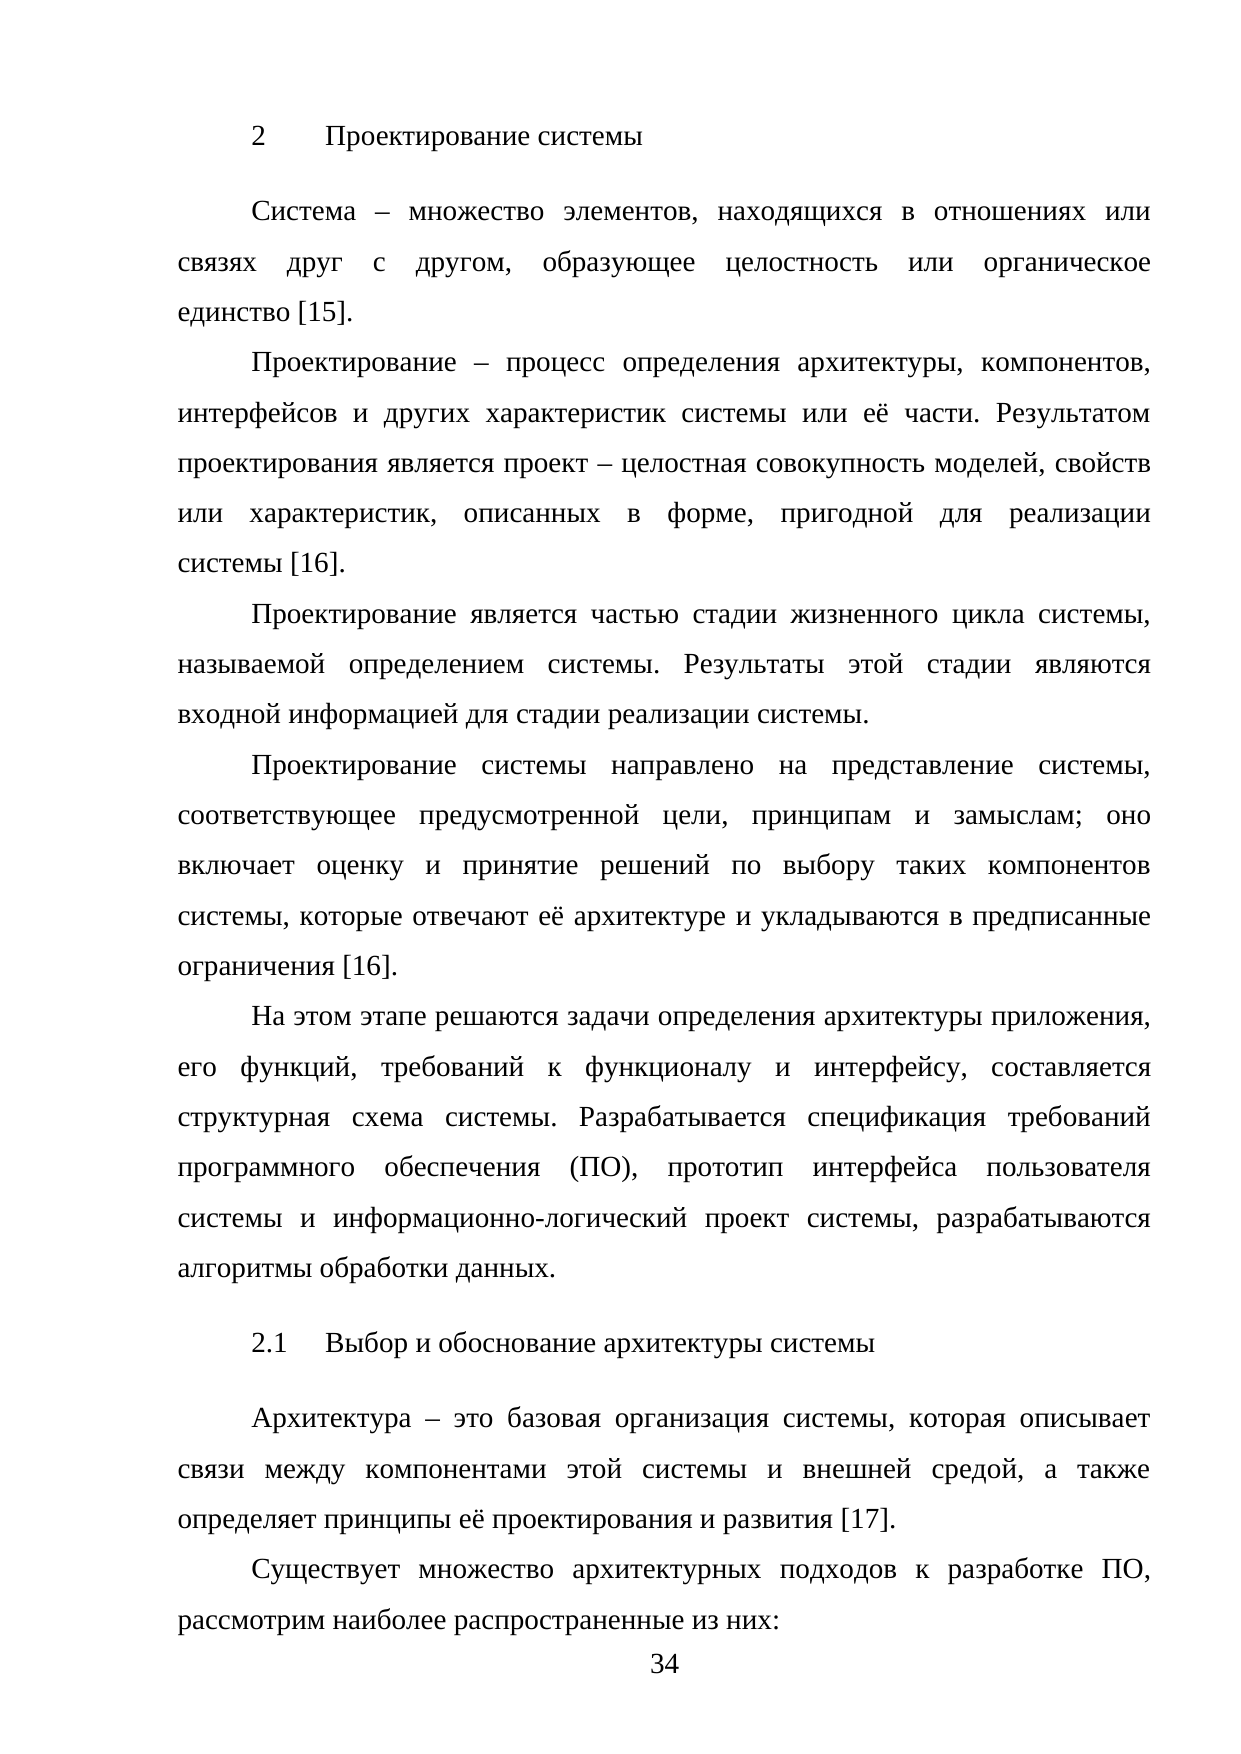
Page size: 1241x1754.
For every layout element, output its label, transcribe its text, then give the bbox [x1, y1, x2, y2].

text На этом этапе решаются задачи определения архитектуры приложения, его функций, требований к функционалу и интерфейсу, составляется структурная схема системы. Разрабатывается спецификация требований программного обеспечения (ПО), прототип интерфейса пользователя системы и информационно-логический проект системы, разрабатываются алгоритмы обработки данных. [177, 998, 1152, 1283]
text Проектирование является частью стадии жизненного цикла системы, называемой определением системы. Результаты этой стадии являются входной информацией для стадии реализации системы. [177, 596, 1152, 730]
text Проектирование – процесс определения архитектуры, компонентов, интерфейсов и других характеристик системы или её части. Результатом проектирования является проект – целостная совокупность моделей, свойств или характеристик, описанных в форме, пригодной для реализации системы [16]. [177, 344, 1152, 579]
text Система – множество элементов, находящихся в отношениях или связях друг с другом, образующее целостность или органическое единство [15]. [177, 193, 1152, 328]
text Проектирование системы [251, 118, 1152, 152]
text Проектирование системы направлено на представление системы, соответствующее предусмотренной цели, принципам и замыслам; оно включает оценку и принятие решений по выбору таких компонентов системы, которые отвечают её архитектуре и укладываются в предписанные ограничения [16]. [177, 747, 1152, 982]
text Выбор и обоснование архитектуры системы [251, 1325, 1152, 1359]
text Существует множество архитектурных подходов к разработке ПО, рассмотрим наиболее распространенные из них: [177, 1552, 1152, 1635]
text Архитектура – это базовая организация системы, которая описывает связи между компонентами этой системы и внешней средой, а также определяет принципы её проектирования и развития [17]. [177, 1401, 1152, 1535]
